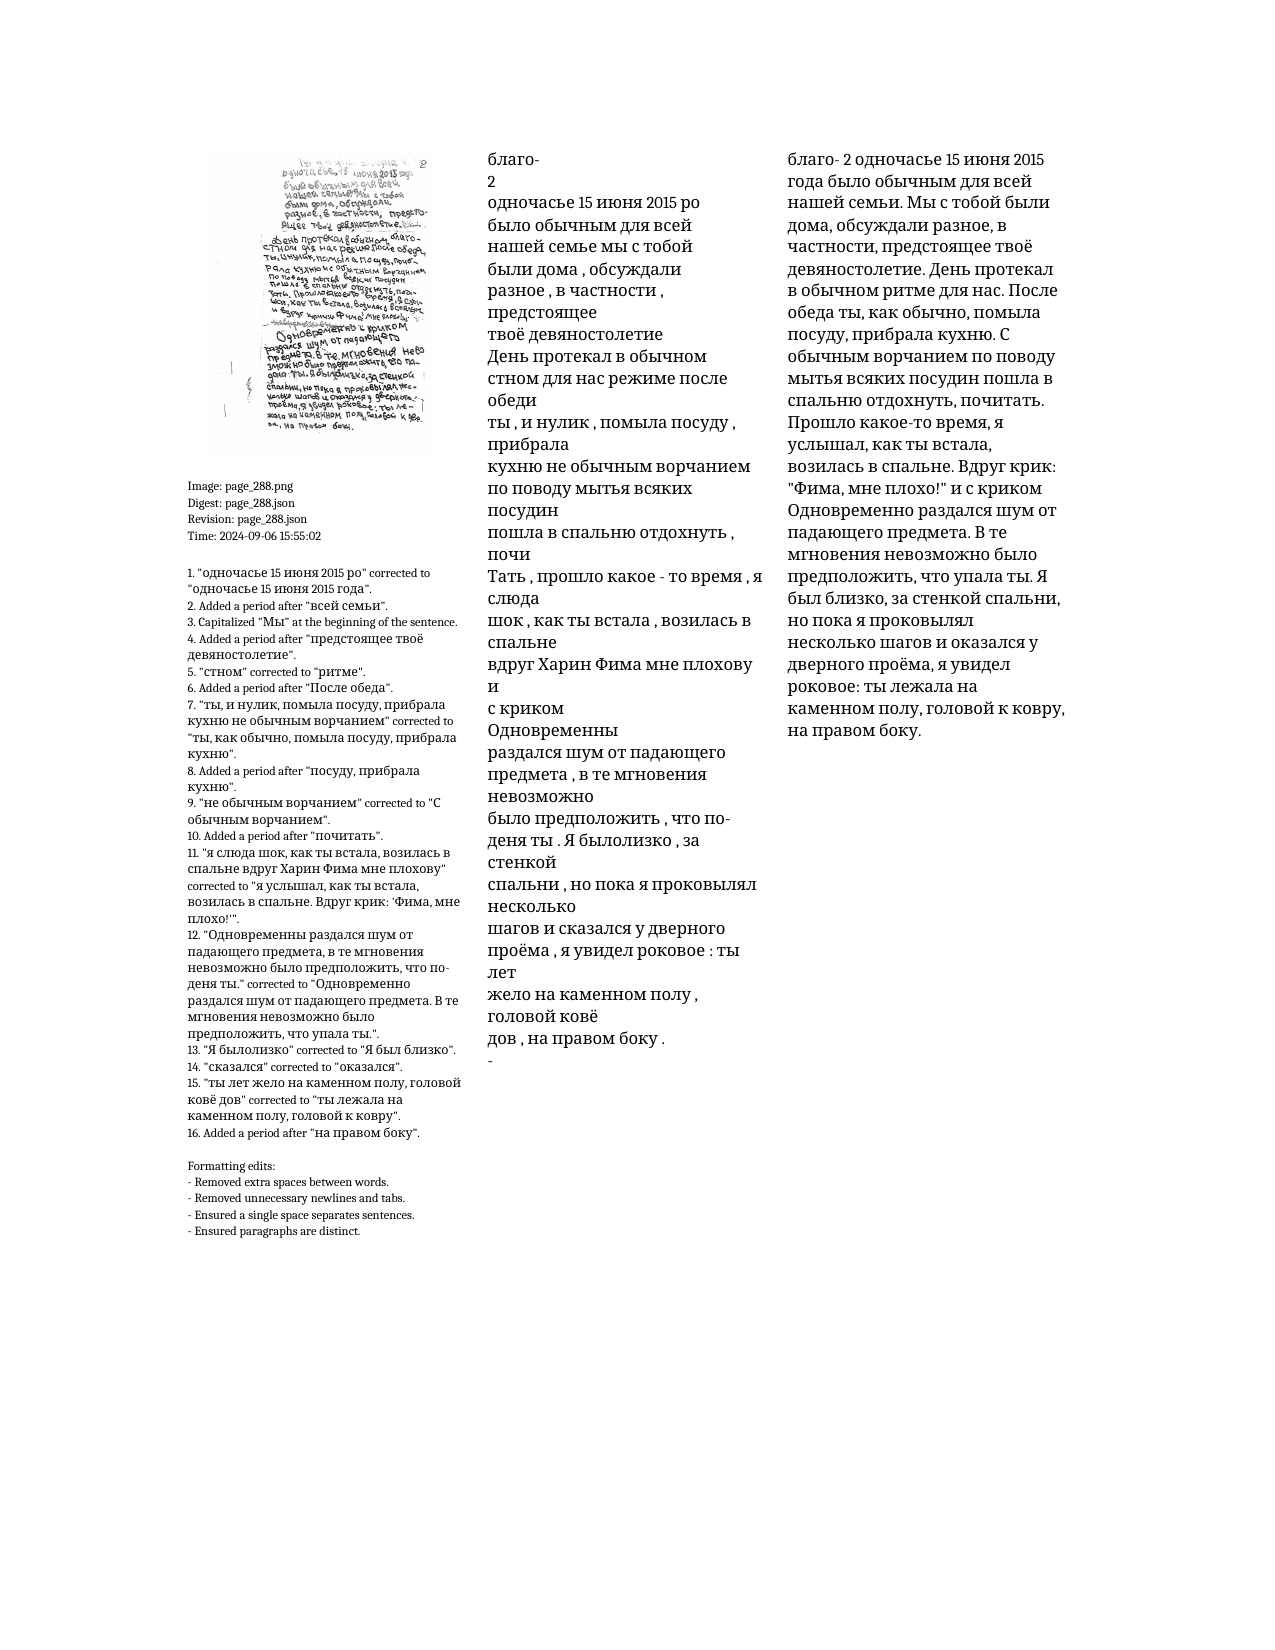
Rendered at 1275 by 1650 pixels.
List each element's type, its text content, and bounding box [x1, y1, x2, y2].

table_header благо- 2 одночасье 15 июня 2015 года было обычным для всей нашей семьи. Мы с тобой были дома, обсуждали разное, в частности, предстоящее твоё девяностолетие. День протекал в обычном ритме для нас. После обеда ты, как обычно, помыла посуду, прибрала кухню. С обычным ворчанием по поводу мытья всяких посудин пошла в спальню отдохнуть, почитать. Прошло какое-то время, я услышал, как ты встала, возилась в спальне. Вдруг крик: "Фима, мне плохо!" и с криком Одновременно раздался шум от падающего предмета. В те мгновения невозможно было предположить, что упала ты. Я был близко, за стенкой спальни, но пока я проковылял несколько шагов и оказался у дверного проёма, я увидел роковое: ты лежала на каменном полу, головой к ковру, на правом боку. [776, 150, 1076, 1500]
picture [206, 150, 432, 455]
table_header благо- 2 одночасье 15 июня 2015 ро было обычным для всей нашей семье мы с тобой были дома , обсуждали разное , в частности , предстоящее твоё девяностолетие День протекал в обычном стном для нас режиме после обеди ты , и нулик , помыла посуду , прибрала кухню не обычным ворчанием по поводу мытья всяких посудин пошла в спальню отдохнуть , почи Тать , прошло какое - то время , я слюда шок , как ты встала , возилась в спальне вдруг Харин Фима мне плохову и с криком Одновременны раздался шум от падающего предмета , в те мгновения невозможно было предположить , что по- деня ты . Я былолизко , за стенкой спальни , но пока я проковылял несколько шагов и сказался у дверного проёма , я увидел роковое : ты лет жело на каменном полу , головой ковё дов , на правом боку . - [476, 150, 776, 1500]
table_header Image: page_288.png Digest: page_288.json Revision: page_288.json Time: 2024-09-06 15:55:02 1. "одночасье 15 июня 2015 ро" corrected to "одночасье 15 июня 2015 года". 2. Added a period after "всей семьи". 3. Capitalized "Мы" at the beginning of the sentence. 4. Added a period after "предстоящее твоё девяностолетие". 5. "стном" corrected to "ритме". 6. Added a period after "После обеда". 7. "ты, и нулик, помыла посуду, прибрала кухню не обычным ворчанием" corrected to "ты, как обычно, помыла посуду, прибрала кухню". 8. Added a period after "посуду, прибрала кухню". 9. "не обычным ворчанием" corrected to "С обычным ворчанием". 10. Added a period after "почитать". 11. "я слюда шок, как ты встала, возилась в спальне вдруг Харин Фима мне плохову" corrected to "я услышал, как ты встала, возилась в спальне. Вдруг крик: 'Фима, мне плохо!'". 12. "Одновременны раздался шум от падающего предмета, в те мгновения невозможно было предположить, что по- деня ты." corrected to "Одновременно раздался шум от падающего предмета. В те мгновения невозможно было предположить, что упала ты.". 13. "Я былолизко" corrected to "Я был близко". 14. "сказался" corrected to "оказался". 15. "ты лет жело на каменном полу, головой ковё дов" corrected to "ты лежала на каменном полу, головой к ковру". 16. Added a period after "на правом боку". Formatting edits: - Removed extra spaces between words. - Removed unnecessary newlines and tabs. - Ensured a single space separates sentences. - Ensured paragraphs are distinct. [176, 150, 476, 1500]
